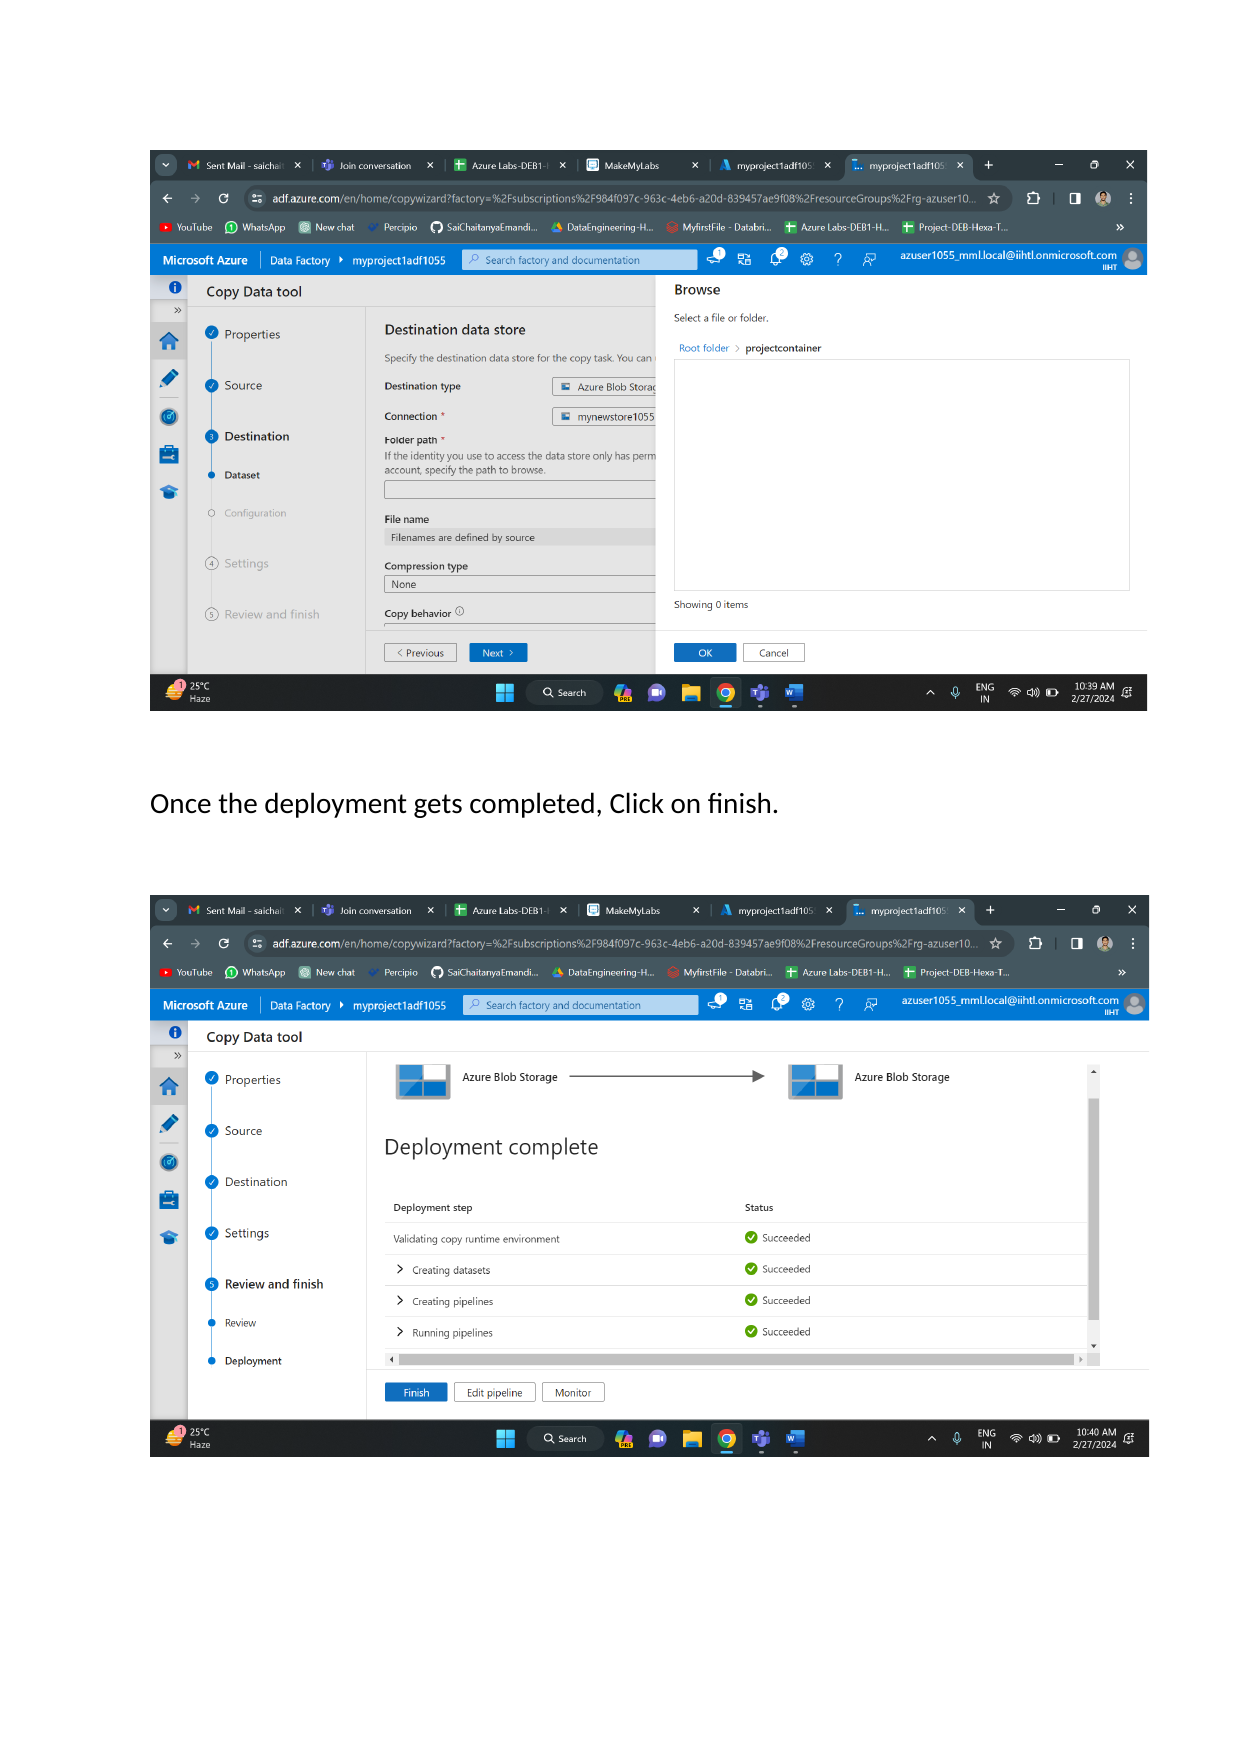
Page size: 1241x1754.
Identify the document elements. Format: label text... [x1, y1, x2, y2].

text Once the deployment gets completed, Click on finish. [150, 785, 1090, 820]
picture [150, 150, 1148, 711]
picture [150, 895, 1150, 1457]
